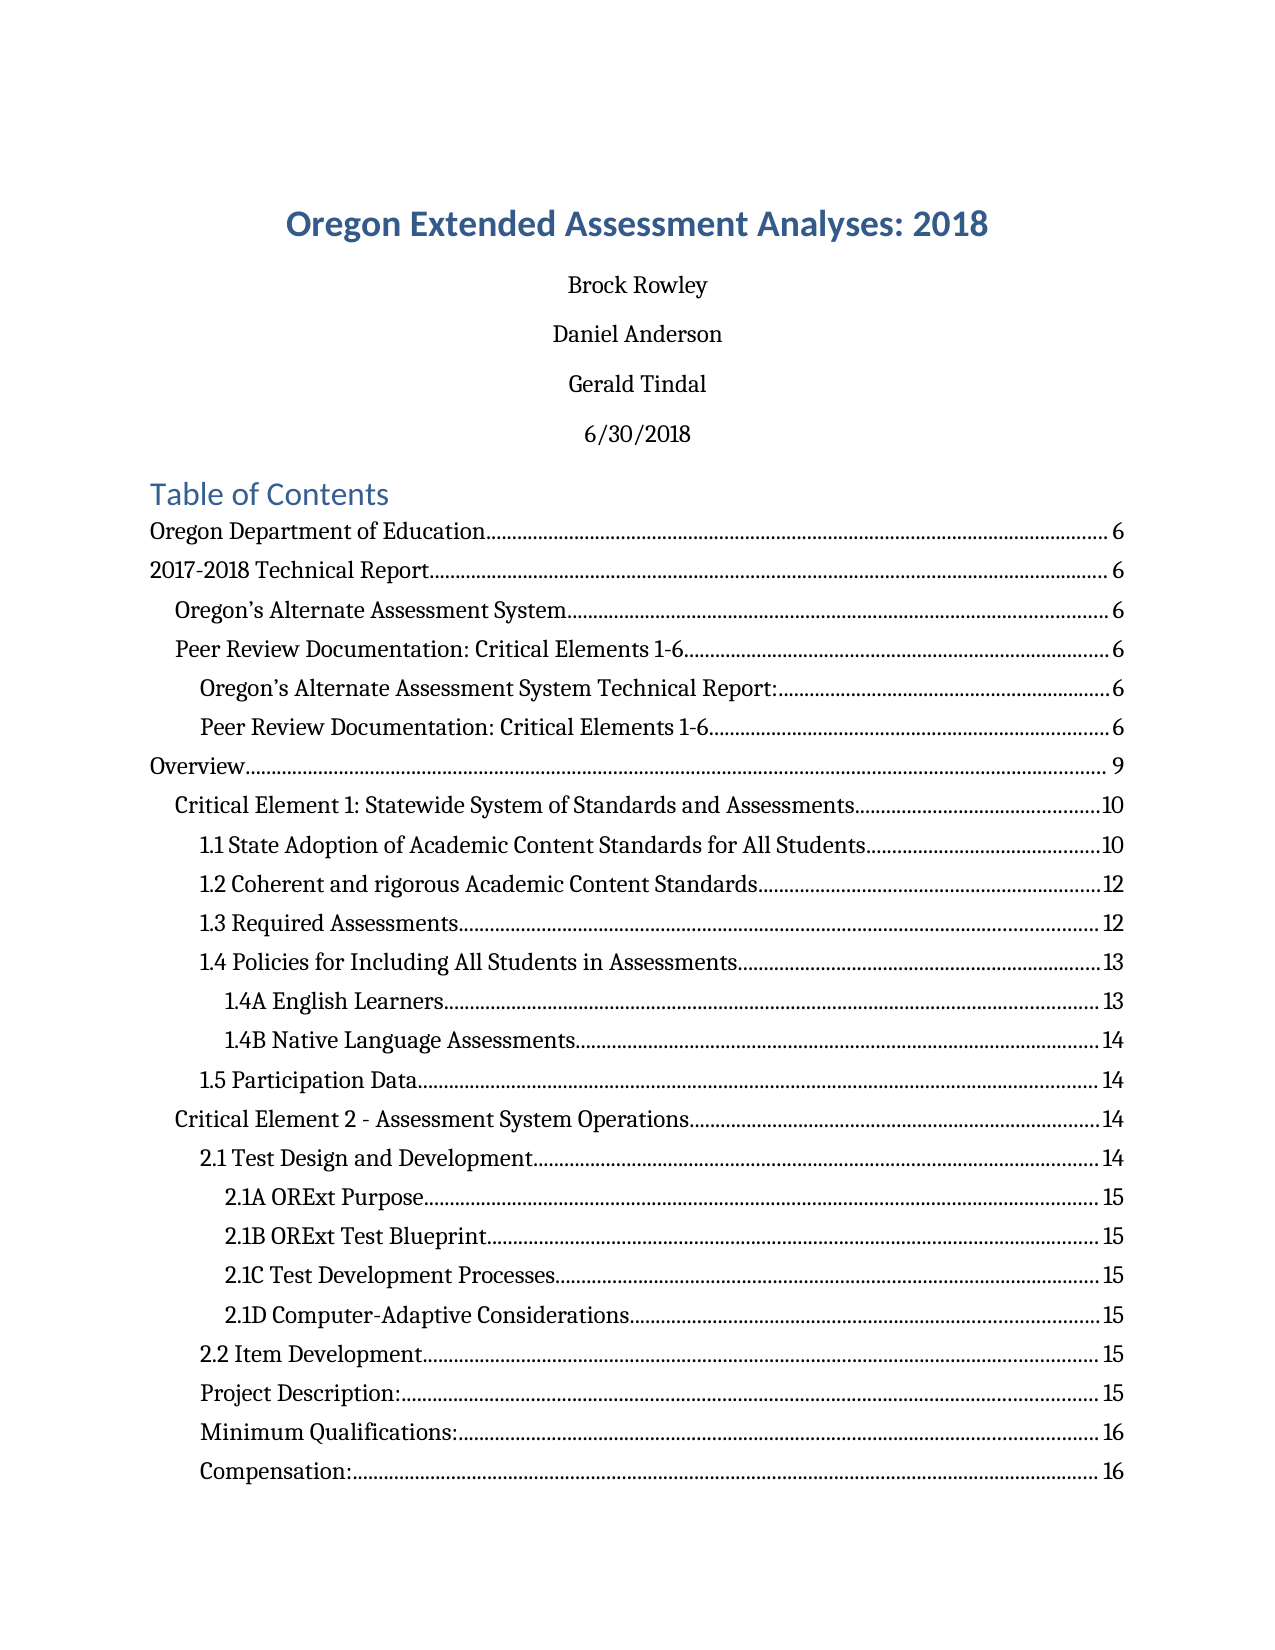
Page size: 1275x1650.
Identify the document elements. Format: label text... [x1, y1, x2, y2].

text Brock Rowley [150, 271, 1125, 299]
text Daniel Anderson [150, 320, 1125, 349]
title Oregon Extended Assessment Analyses: 2018 [150, 200, 1125, 246]
text 6/30/2018 [150, 419, 1125, 448]
text Gerald Tindal [150, 370, 1125, 399]
